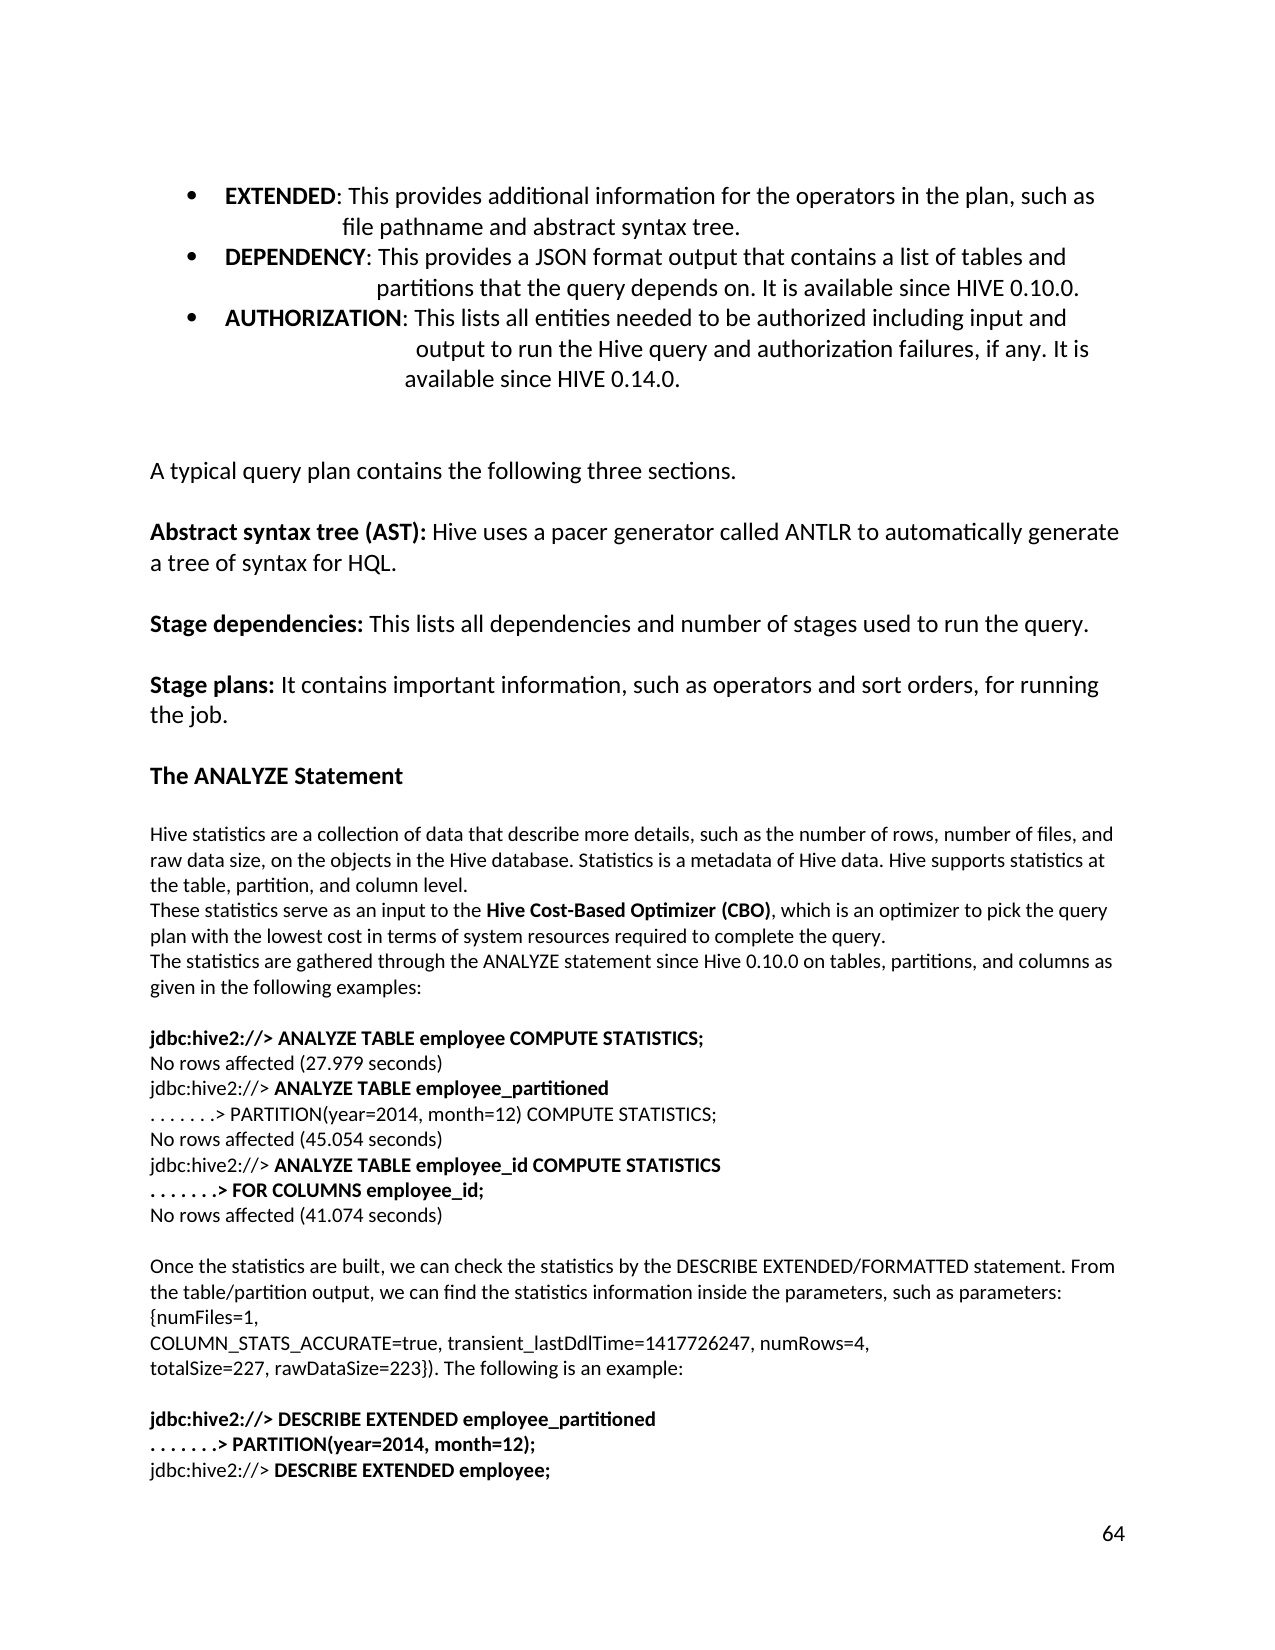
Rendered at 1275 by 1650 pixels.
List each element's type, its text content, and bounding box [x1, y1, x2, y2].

text . . . . . . .> PARTITION(year=2014, month=12) COMPUTE STATISTICS; [150, 1101, 1125, 1126]
text No rows affected (45.054 seconds) [150, 1126, 1125, 1152]
text jdbc:hive2://> DESCRIBE EXTENDED employee_partitioned [150, 1406, 1125, 1431]
list AUTHORIZATION: This lists all entities needed to be authorized including input and [187, 303, 1125, 333]
text jdbc:hive2://> DESCRIBE EXTENDED employee; [150, 1457, 1125, 1482]
text partitions that the query depends on. It is available since HIVE 0.10.0. [150, 272, 1125, 303]
text jdbc:hive2://> ANALYZE TABLE employee_id COMPUTE STATISTICS [150, 1152, 1125, 1177]
text . . . . . . .> PARTITION(year=2014, month=12); [150, 1431, 1125, 1457]
text A typical query plan contains the following three sections. [150, 455, 1125, 486]
list DEPENDENCY: This provides a JSON format output that contains a list of tables and [187, 242, 1125, 272]
text totalSize=227, rawDataSize=223}). The following is an example: [150, 1355, 1125, 1381]
text COLUMN_STATS_ACCURATE=true, transient_lastDdlTime=1417726247, numRows=4, [150, 1330, 1125, 1355]
text No rows affected (41.074 seconds) [150, 1203, 1125, 1228]
text Hive statistics are a collection of data that describe more details, such as the number of rows, number of files, and raw data size, on the objects in the Hive database. Statistics is a metadata of Hive data. Hive supports statistics at the table, partition, and column level. [150, 821, 1125, 898]
text jdbc:hive2://> ANALYZE TABLE employee COMPUTE STATISTICS; [150, 1025, 1125, 1050]
text No rows affected (27.979 seconds) [150, 1050, 1125, 1076]
text Abstract syntax tree (AST): Hive uses a pacer generator called ANTLR to automatically generate a tree of syntax for HQL. [150, 516, 1125, 577]
text The ANALYZE Statement [150, 760, 1125, 791]
text The statistics are gathered through the ANALYZE statement since Hive 0.10.0 on tables, partitions, and columns as given in the following examples: [150, 948, 1125, 999]
list EXTENDED: This provides additional information for the operators in the plan, such as [187, 181, 1125, 211]
text Stage dependencies: This lists all dependencies and number of stages used to run the query. [150, 608, 1125, 638]
text Stage plans: It contains important information, such as operators and sort orders, for running the job. [150, 669, 1125, 730]
text jdbc:hive2://> ANALYZE TABLE employee_partitioned [150, 1076, 1125, 1101]
text output to run the Hive query and authorization failures, if any. It is [150, 333, 1125, 364]
text Once the statistics are built, we can check the statistics by the DESCRIBE EXTENDED/FORMATTED statement. From the table/partition output, we can find the statistics information inside the parameters, such as parameters:{numFiles=1, [150, 1253, 1125, 1330]
text . . . . . . .> FOR COLUMNS employee_id; [150, 1177, 1125, 1203]
text These statistics serve as an input to the Hive Cost-Based Optimizer (CBO), which is an optimizer to pick the query plan with the lowest cost in terms of system resources required to complete the query. [150, 898, 1125, 948]
text file pathname and abstract syntax tree. [150, 211, 1125, 242]
text available since HIVE 0.14.0. [150, 364, 1125, 394]
